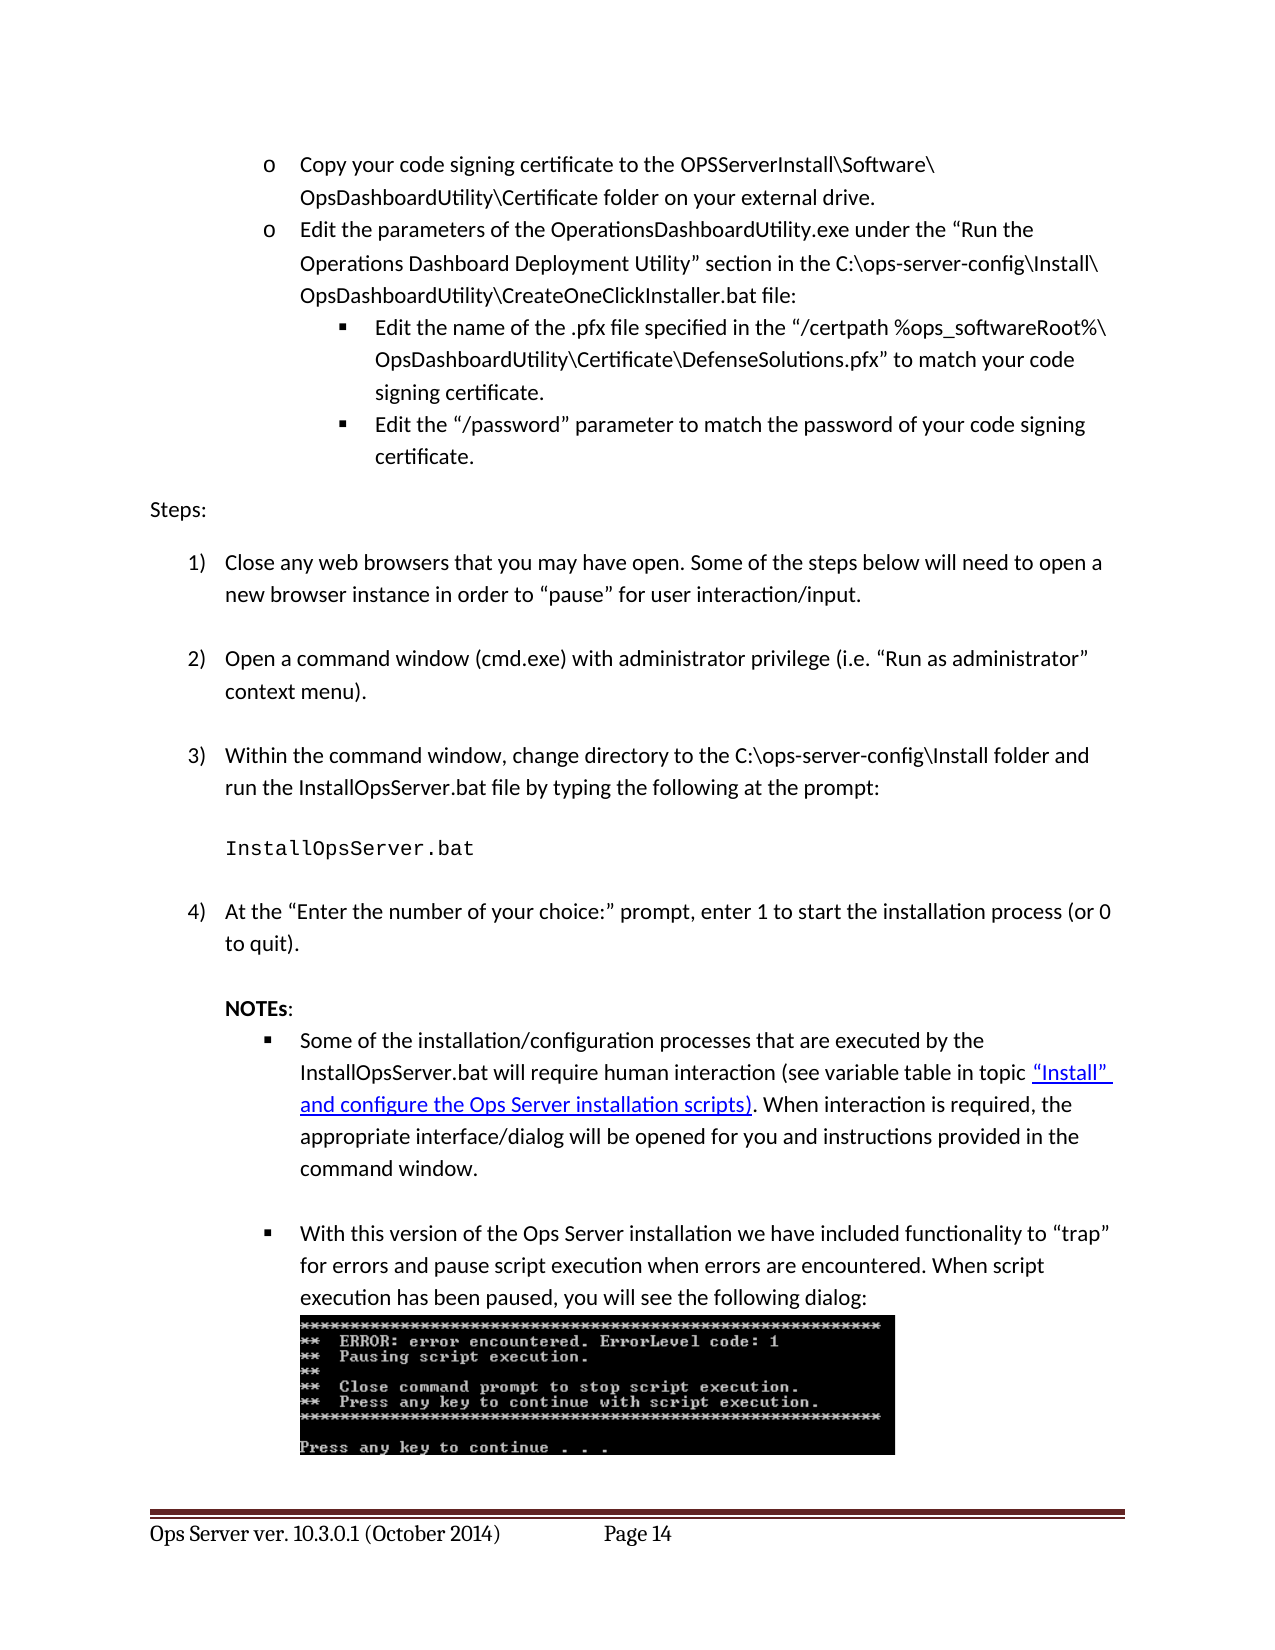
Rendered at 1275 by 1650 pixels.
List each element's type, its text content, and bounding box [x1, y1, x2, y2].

list Open a command window (cmd.exe) with administrator privilege (i.e. “Run as administrator” context menu). [187, 644, 1125, 705]
list At the “Enter the number of your choice:” prompt, enter 1 to start the installation process (or 0 to quit). [187, 897, 1125, 957]
list Some of the installation/configuration processes that are executed by the InstallOpsServer.bat will require human interaction (see variable table in topic “Install” and configure the Ops Server installation scripts). When interaction is required, the appropriate interface/dialog will be opened for you and instructions provided in the command window. [262, 1026, 1125, 1183]
list Within the command window, change directory to the C:\ops-server-config\Install folder and run the InstallOpsServer.bat file by typing the following at the prompt: [187, 741, 1125, 801]
list Edit the parameters of the OperationsDashboardUtility.exe under the “Run the Operations Dashboard Deployment Utility” section in the C:\ops-server-config\Install\OpsDashboardUtility\CreateOneClickInstaller.bat file: [262, 216, 1125, 309]
list InstallOpsServer.bat [225, 838, 1125, 861]
list Edit the “/password” parameter to match the password of your code signing certificate. [337, 410, 1125, 470]
list With this version of the Ops Server installation we have included functionality to “trap” for errors and pause script execution when errors are encountered. When script execution has been paused, you will see the following dialog: [262, 1219, 1125, 1311]
list Copy your code signing certificate to the OPSServerInstall\Software\OpsDashboardUtility\Certificate folder on your external drive. [262, 150, 1125, 211]
list NOTEs: [225, 994, 1125, 1022]
picture [300, 1315, 896, 1455]
list Close any web browsers that you may have open. Some of the steps below will need to open a new browser instance in order to “pause” for user interaction/input. [187, 548, 1125, 640]
text Steps: [150, 495, 1125, 523]
list Edit the name of the .pfx file specified in the “/certpath %ops_softwareRoot%\OpsDashboardUtility\Certificate\DefenseSolutions.pfx” to match your code signing certificate. [337, 313, 1125, 406]
